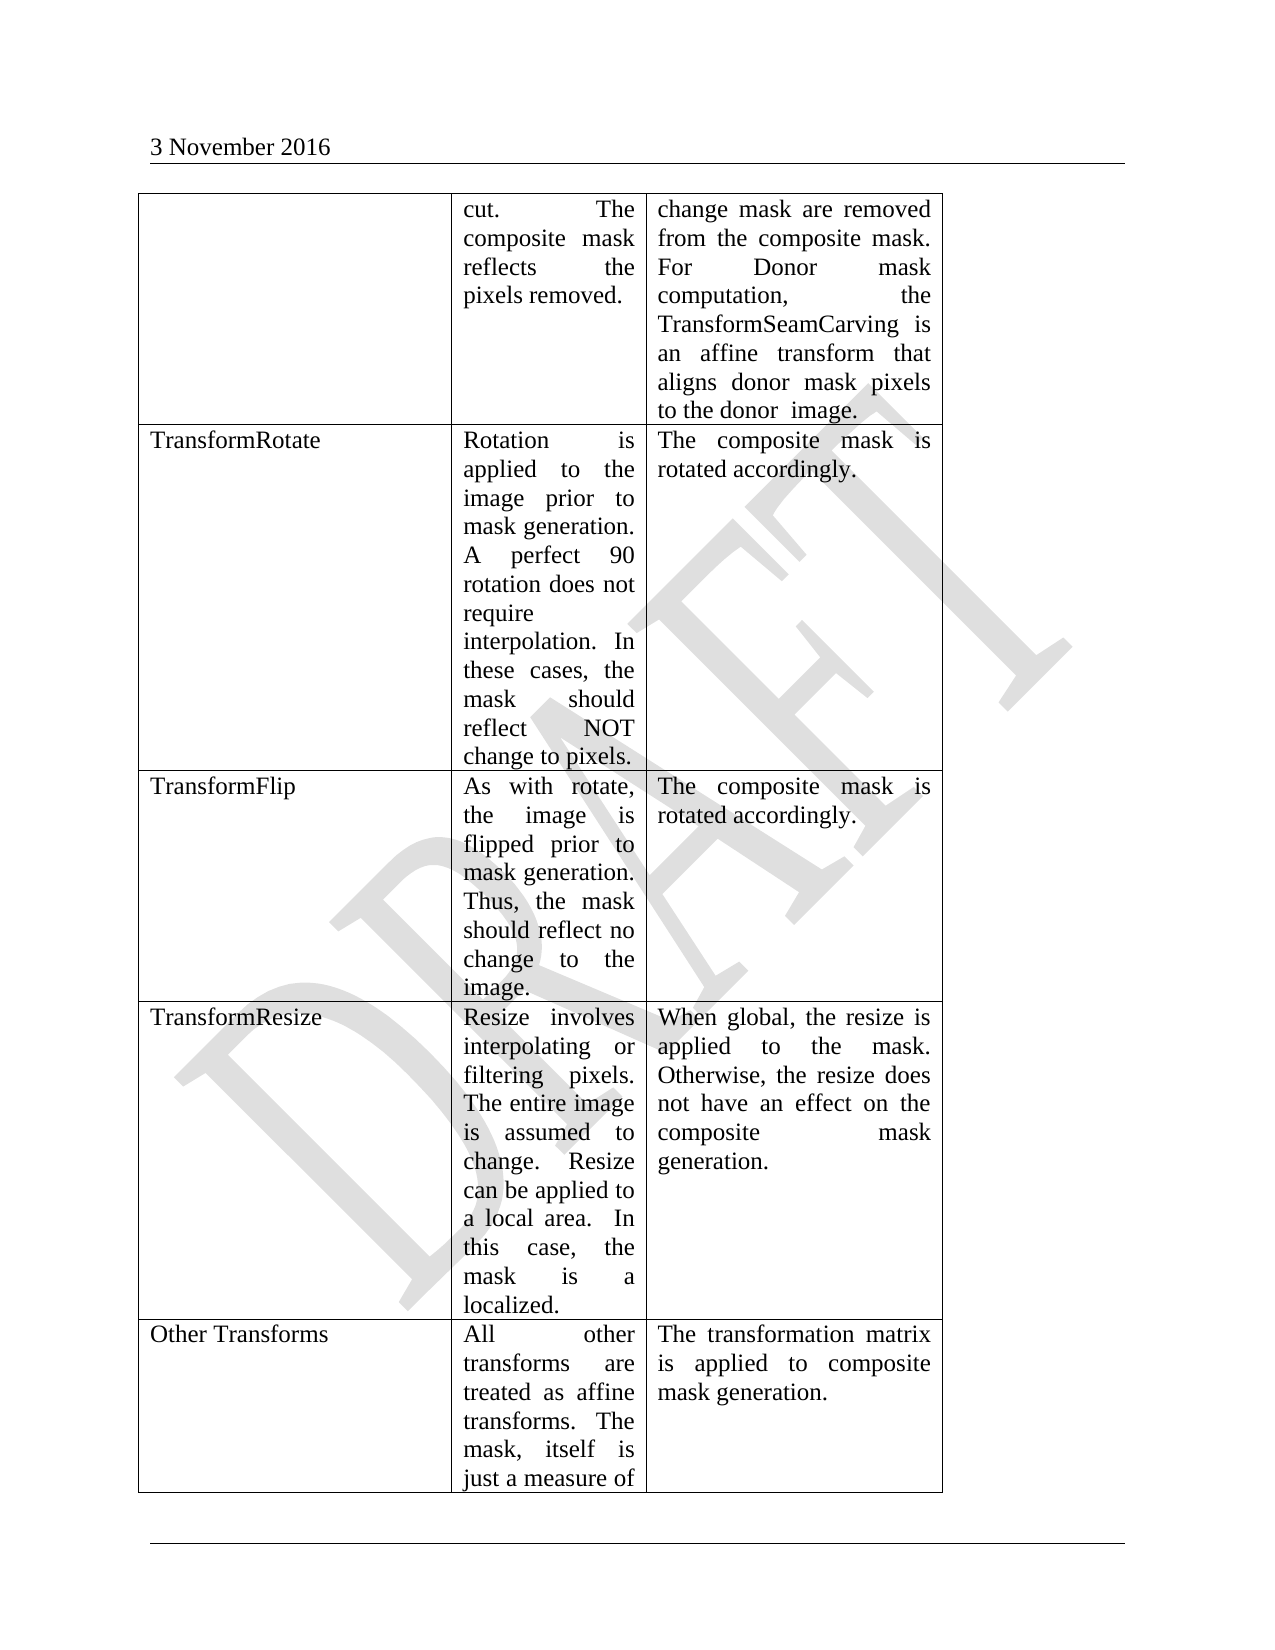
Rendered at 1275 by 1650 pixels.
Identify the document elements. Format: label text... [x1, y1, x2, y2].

table_cell TransformResize [139, 1002, 451, 1318]
table_cell The composite mask is rotated accordingly. [647, 771, 942, 1001]
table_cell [647, 1320, 942, 1492]
table_cell Rotation is applied to the image prior to mask generation. A perfect 90 rotation does not require interpolation. In these cases, the mask should reflect NOT change to pixels. [452, 425, 646, 770]
table_cell TransformFlip [139, 771, 451, 1001]
table_cell Resize involves interpolating or filtering pixels. The entire image is assumed to change. Resize can be applied to a local area. In this case, the mask is a localized. [452, 1002, 646, 1318]
table_cell The composite mask is rotated accordingly. [647, 425, 942, 770]
table_cell When global, the resize is applied to the mask. Otherwise, the resize does not have an effect on the composite mask generation. [647, 1002, 942, 1318]
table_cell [647, 194, 942, 424]
table_cell As with rotate, the image is flipped prior to mask generation. Thus, the mask should reflect no change to the image. [452, 771, 646, 1001]
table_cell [452, 194, 646, 424]
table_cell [452, 1320, 646, 1492]
table_cell TransformRotate [139, 425, 451, 770]
table_cell Other Transforms [139, 1320, 451, 1492]
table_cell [139, 194, 451, 424]
